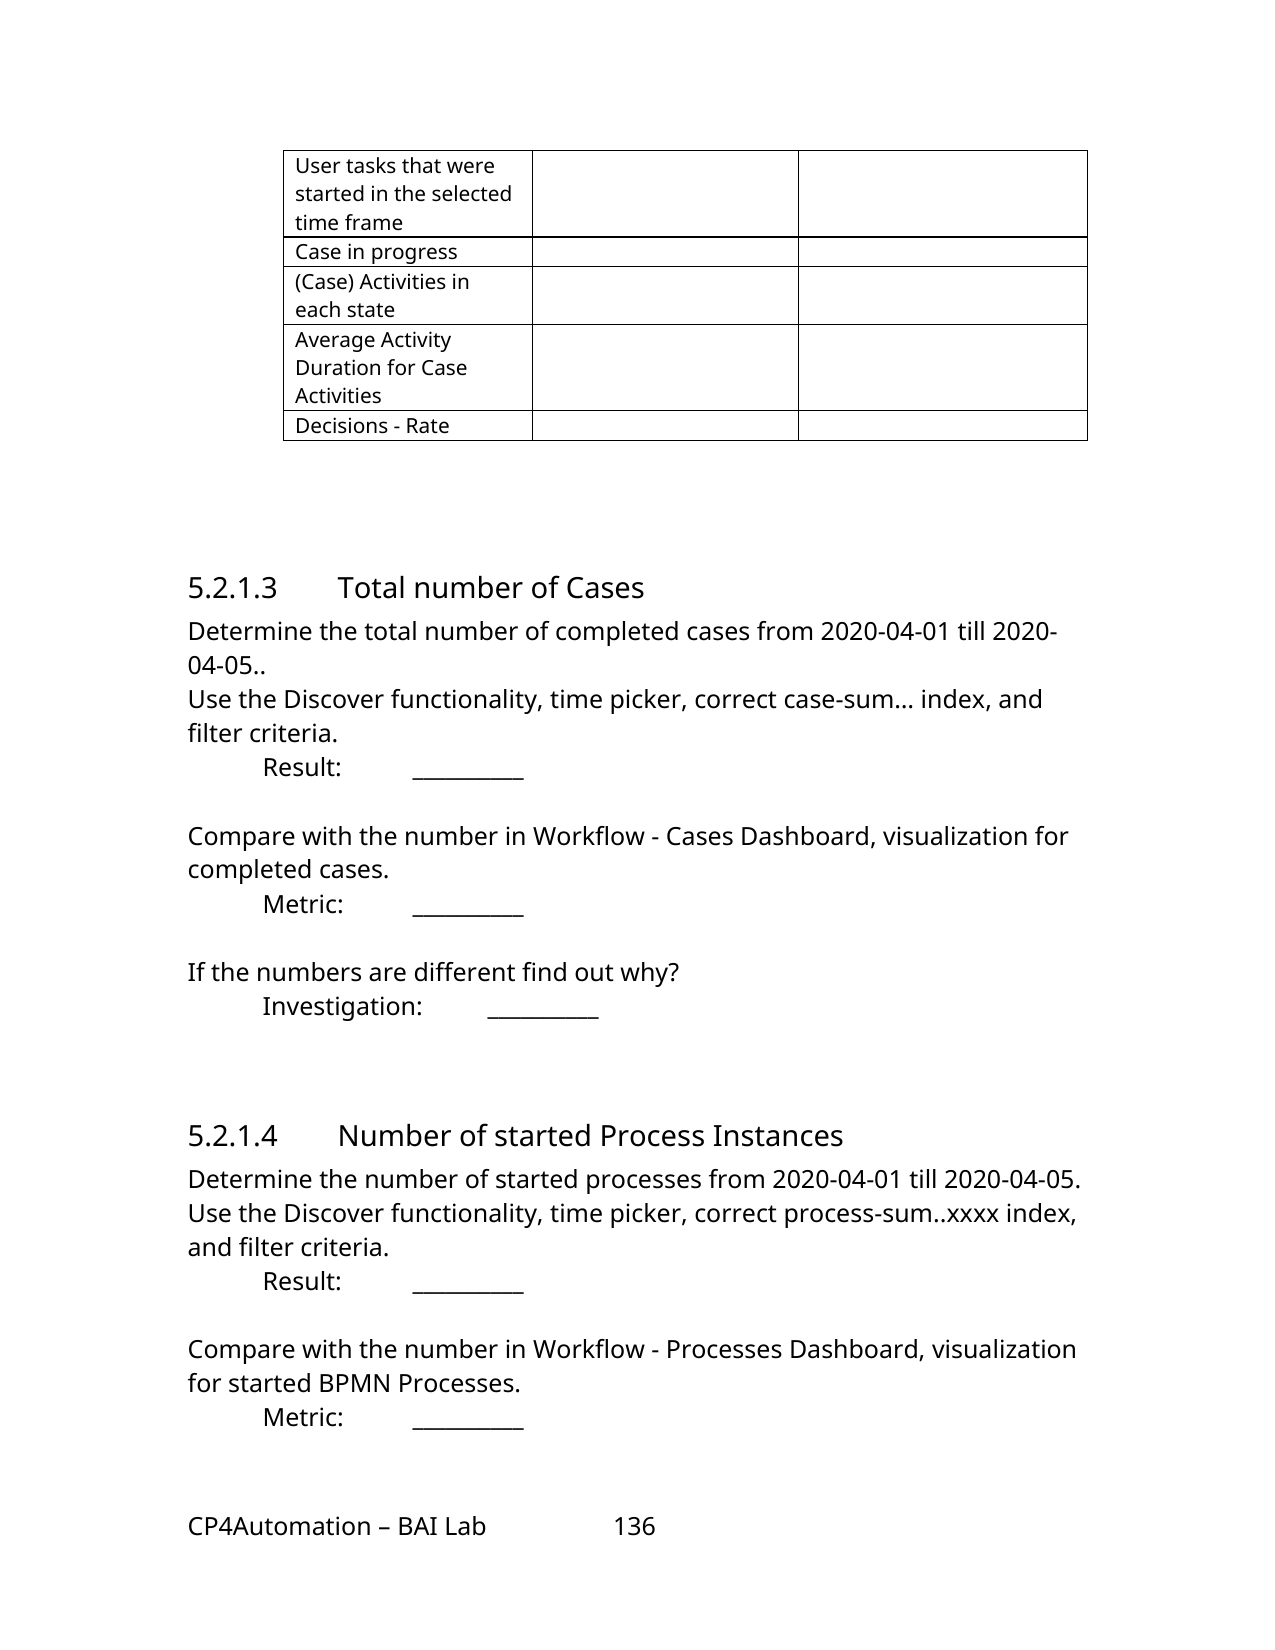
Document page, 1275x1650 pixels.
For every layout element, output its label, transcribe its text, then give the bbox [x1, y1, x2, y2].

table_cell [533, 151, 798, 236]
table_cell [799, 238, 1087, 266]
table_cell [533, 411, 798, 439]
text Result: __________ [187, 1264, 1087, 1332]
text Compare with the number in Workflow - Cases Dashboard, visualization for completed cases. [187, 818, 1087, 886]
text Use the Discover functionality, time picker, correct process-sum..xxxx index, and filter criteria. [187, 1196, 1087, 1264]
text Metric: __________ [187, 886, 1087, 954]
text Result: __________ [187, 750, 1087, 818]
text Determine the number of started processes from 2020-04-01 till 2020-04-05. [187, 1162, 1087, 1196]
list Total number of Cases [187, 568, 1087, 607]
table_cell [799, 151, 1087, 236]
table_cell [799, 325, 1087, 410]
table_cell [533, 238, 798, 266]
text Use the Discover functionality, time picker, correct case-sum… index, and filter criteria. [187, 682, 1087, 750]
list Number of started Process Instances [187, 1116, 1087, 1155]
table_cell (Case) Activities in each state [284, 267, 532, 324]
table_cell Decisions - Rate [284, 411, 532, 439]
table_cell [799, 267, 1087, 324]
text Metric: __________ [187, 1400, 1087, 1468]
table_cell [799, 411, 1087, 439]
table_cell User tasks that were started in the selected time frame [284, 151, 532, 236]
table_cell [533, 325, 798, 410]
text Determine the total number of completed cases from 2020-04-01 till 2020-04-05.. [187, 614, 1087, 682]
table_cell Average Activity Duration for Case Activities [284, 325, 532, 410]
text Compare with the number in Workflow - Processes Dashboard, visualization for started BPMN Processes. [187, 1332, 1087, 1400]
text If the numbers are different find out why? Investigation: __________ [187, 954, 1087, 1022]
table_cell Case in progress [284, 238, 532, 266]
table_cell [533, 267, 798, 324]
